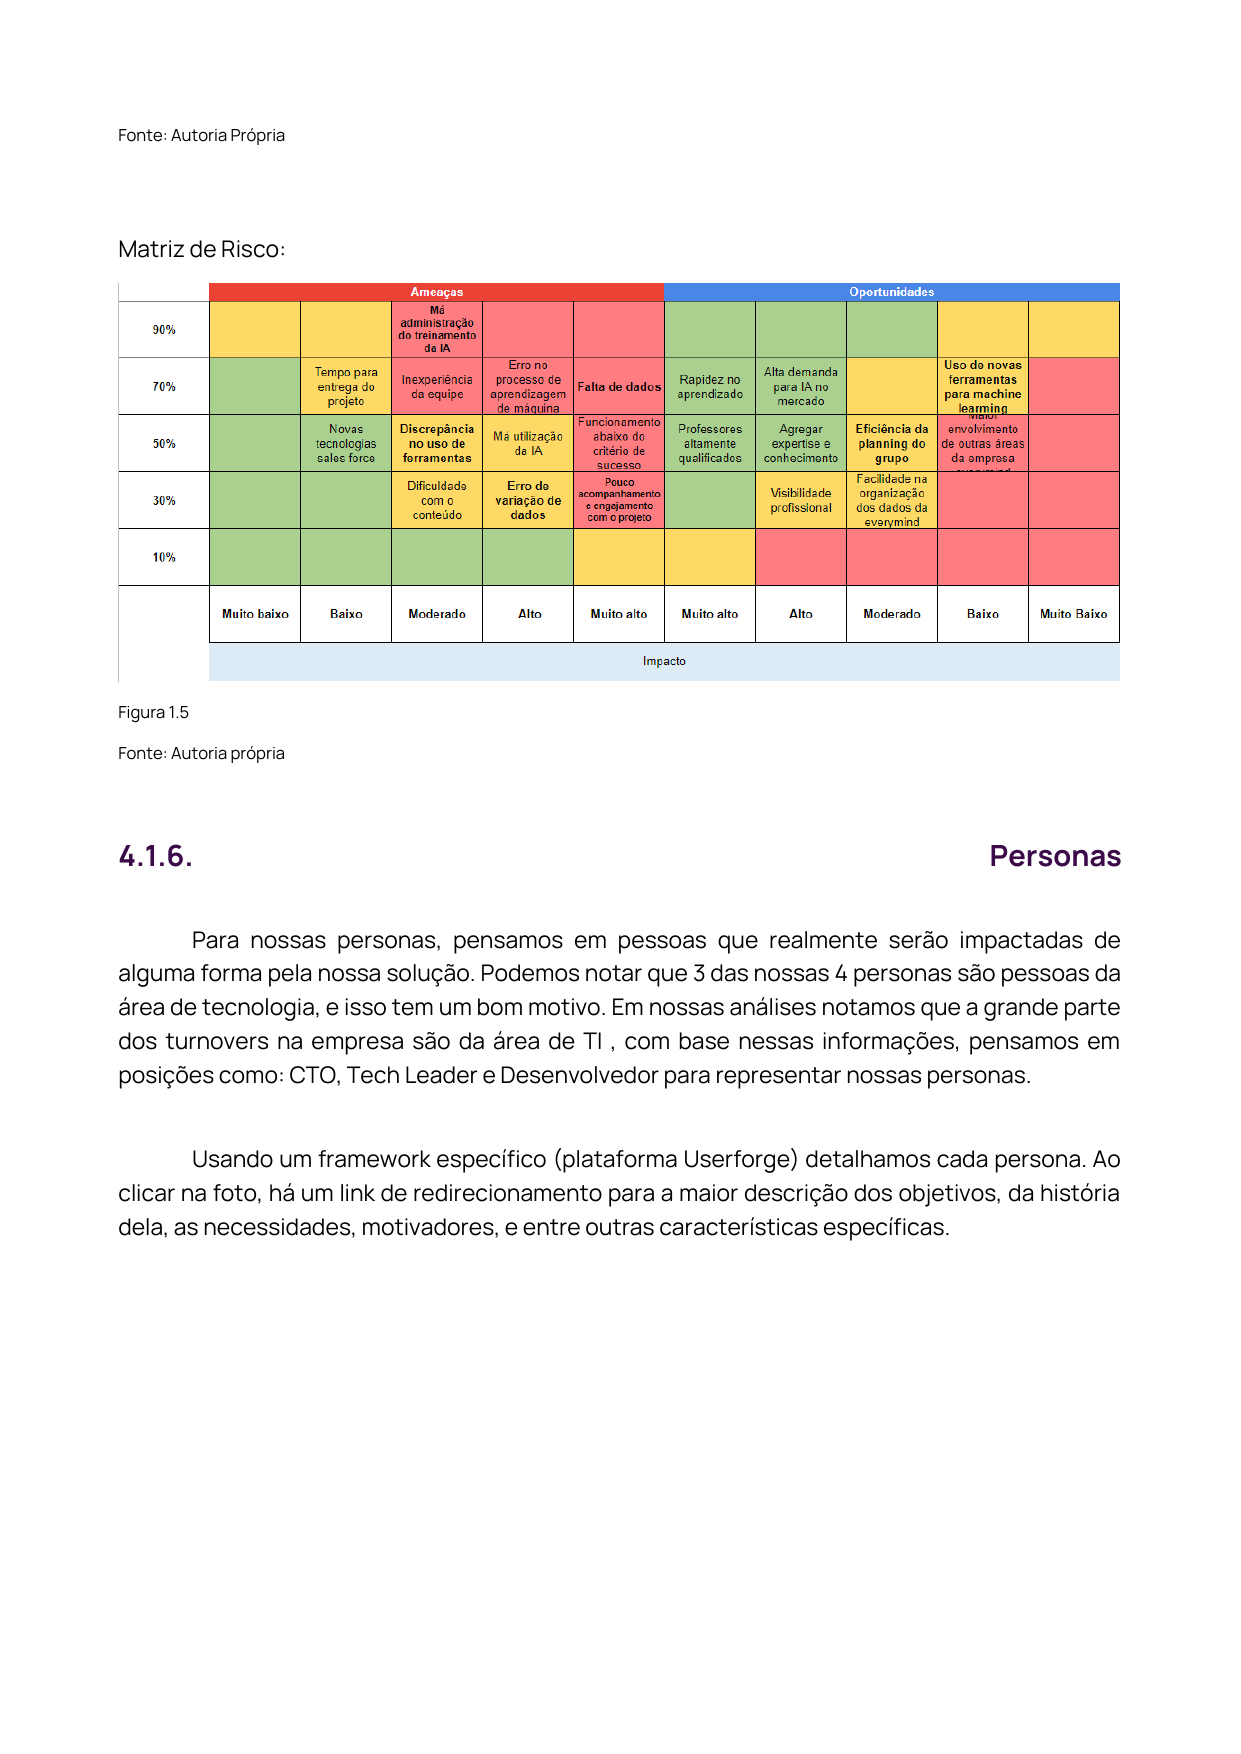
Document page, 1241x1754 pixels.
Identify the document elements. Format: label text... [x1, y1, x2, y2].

text Usando um framework específico (plataforma Userforge) detalhamos cada persona. Ao clicar na foto, há um link de redirecionamento para a maior descrição dos objetivos, da história dela, as necessidades, motivadores, e entre outras características específicas. [118, 1109, 1122, 1242]
subtitle 4.1.6. Personas [118, 796, 1122, 915]
picture [118, 283, 1123, 682]
text Para nossas personas, pensamos em pessoas que realmente serão impactadas de alguma forma pela nossa solução. Podemos notar que 3 das nossas 4 personas são pessoas da área de tecnologia, e isso tem um bom motivo. Em nossas análises notamos que a grande parte dos turnovers na empresa são da área de TI , com base nessas informações, pensamos em posições como: CTO, Tech Leader e Desenvolvedor para representar nossas personas. [118, 923, 1122, 1090]
text Figura 1.5 [118, 701, 1122, 723]
text Fonte: Autoria Própria [118, 124, 1122, 147]
text Matriz de Risco: [118, 165, 1122, 264]
text Fonte: Autoria própria [118, 742, 1122, 764]
